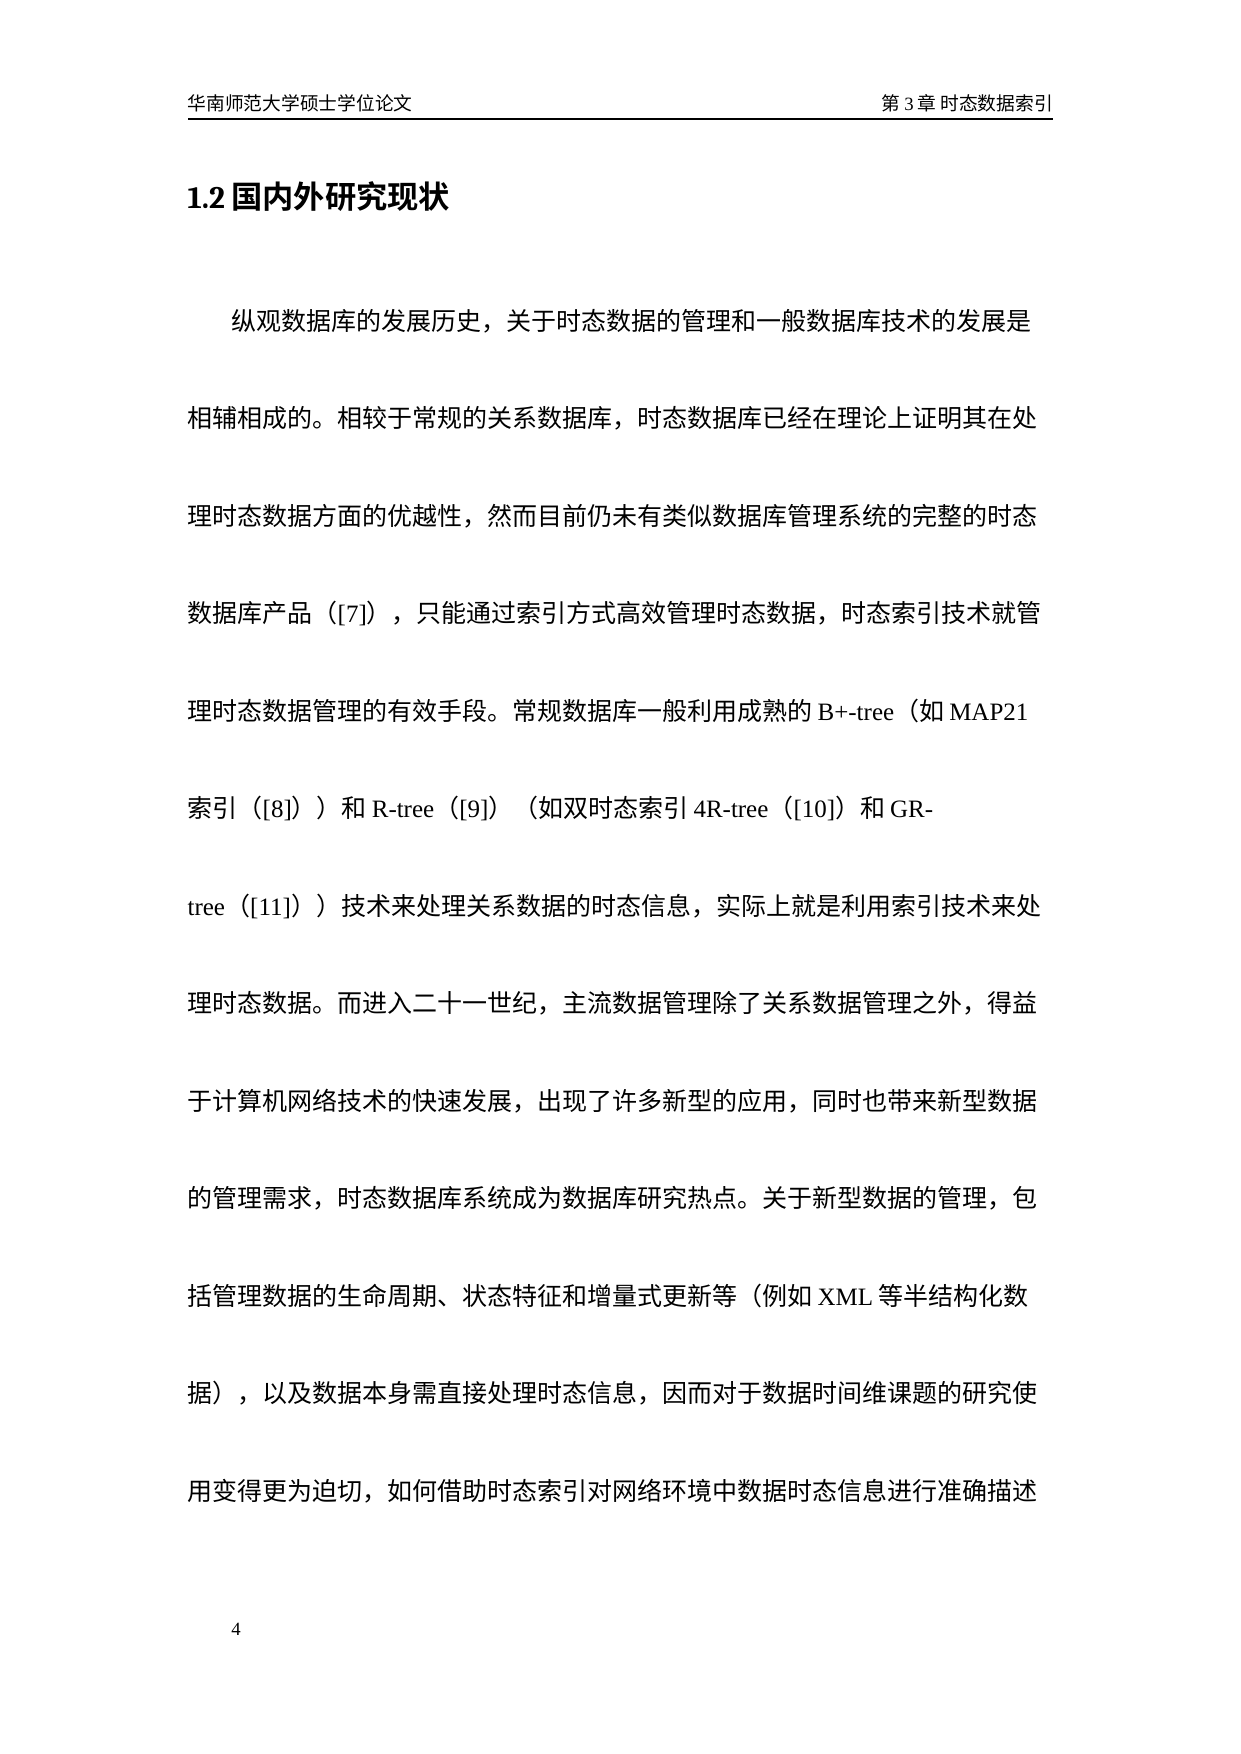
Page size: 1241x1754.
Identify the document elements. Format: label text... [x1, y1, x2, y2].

subtitle 国内外研究现状 [187, 162, 1053, 227]
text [187, 287, 1053, 1522]
